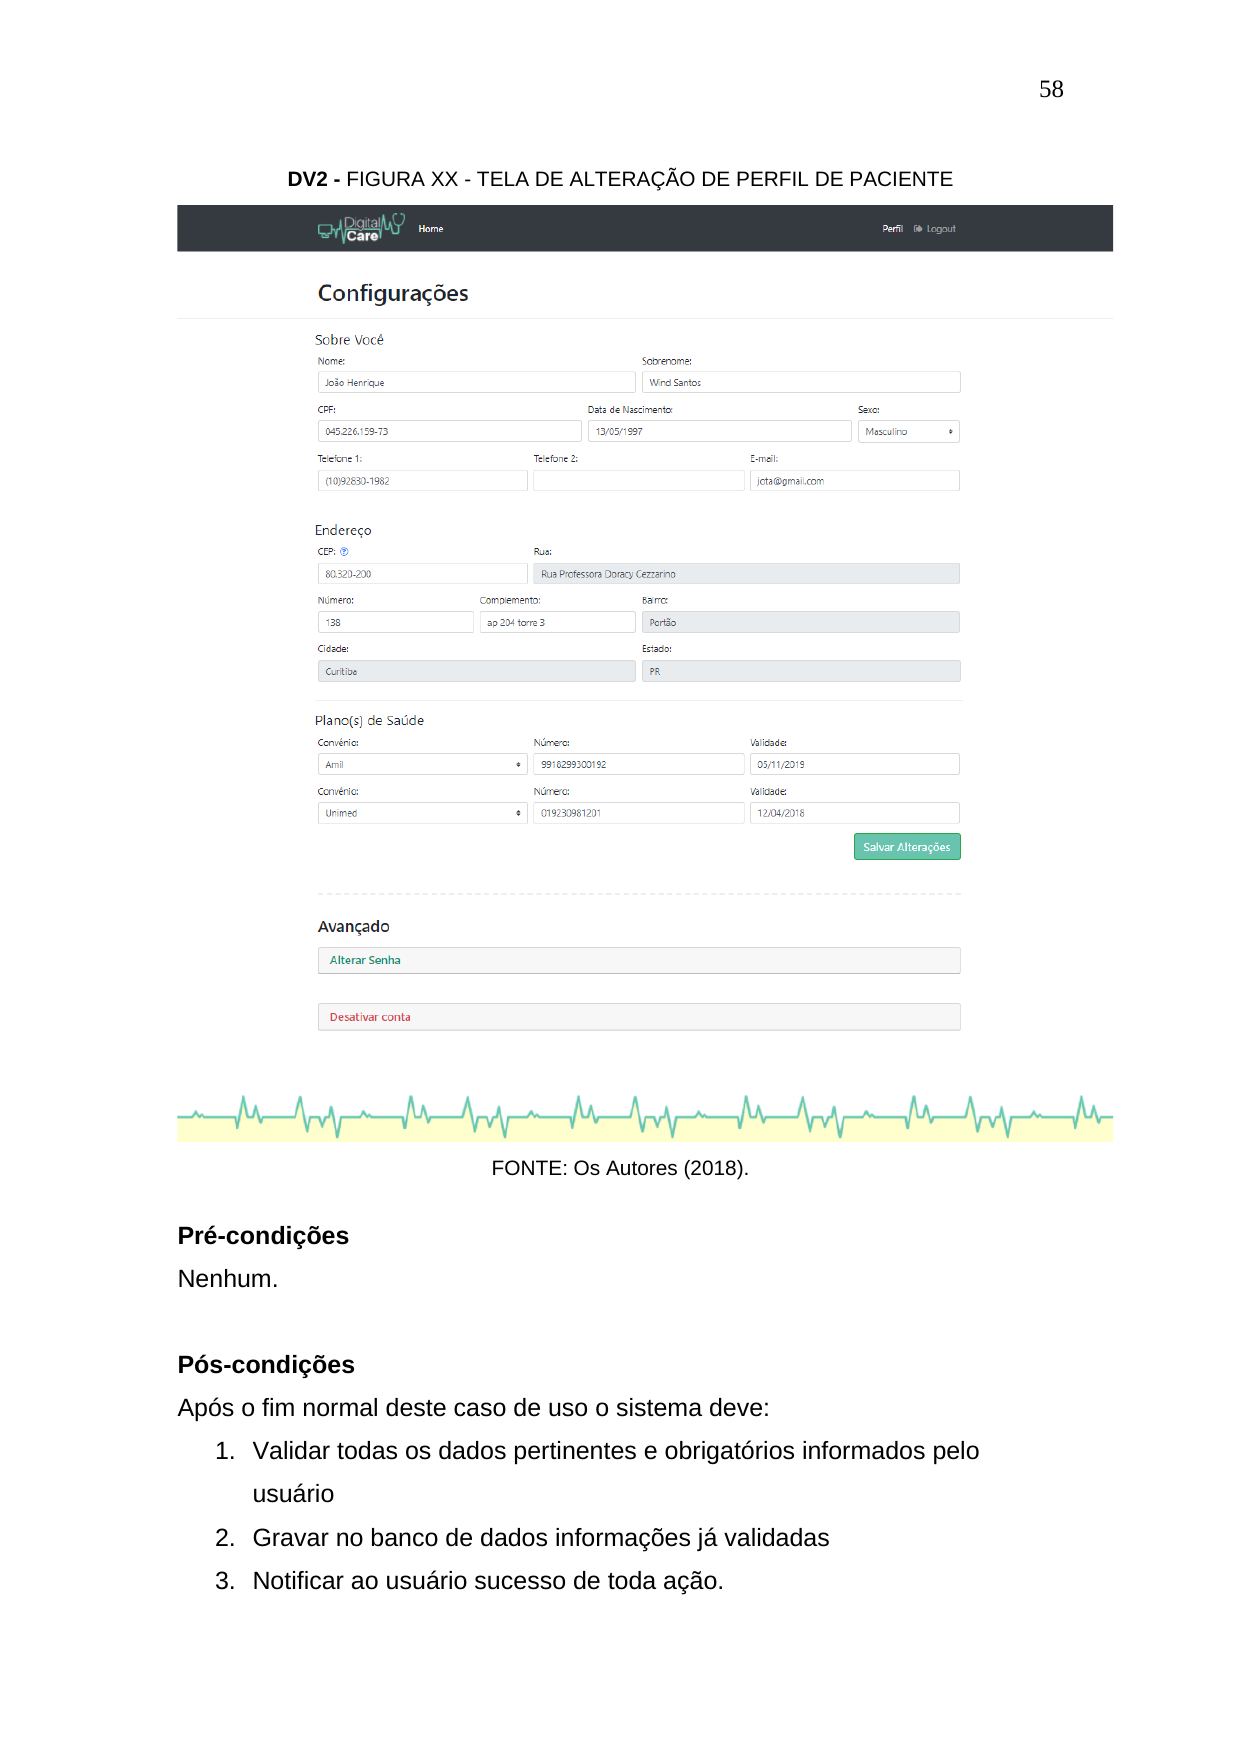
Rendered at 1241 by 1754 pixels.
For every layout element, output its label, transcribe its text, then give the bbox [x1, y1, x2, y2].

list Validar todas os dados pertinentes e obrigatórios informados pelo usuário [215, 1436, 1064, 1508]
text Nenhum. [177, 1264, 1064, 1292]
text FONTE: Os Autores (2018). [177, 1156, 1064, 1180]
text DV2 - FIGURA XX - TELA DE ALTERAÇÃO DE PERFIL DE PACIENTE [177, 162, 1064, 191]
text Pós-condições [177, 1350, 1064, 1379]
text Pré-condições [177, 1221, 1064, 1249]
list Gravar no banco de dados informações já validadas [215, 1522, 1064, 1551]
text Após o fim normal deste caso de uso o sistema deve: [177, 1393, 1064, 1422]
picture [177, 205, 1114, 1142]
list Notificar ao usuário sucesso de toda ação. [215, 1566, 1064, 1594]
